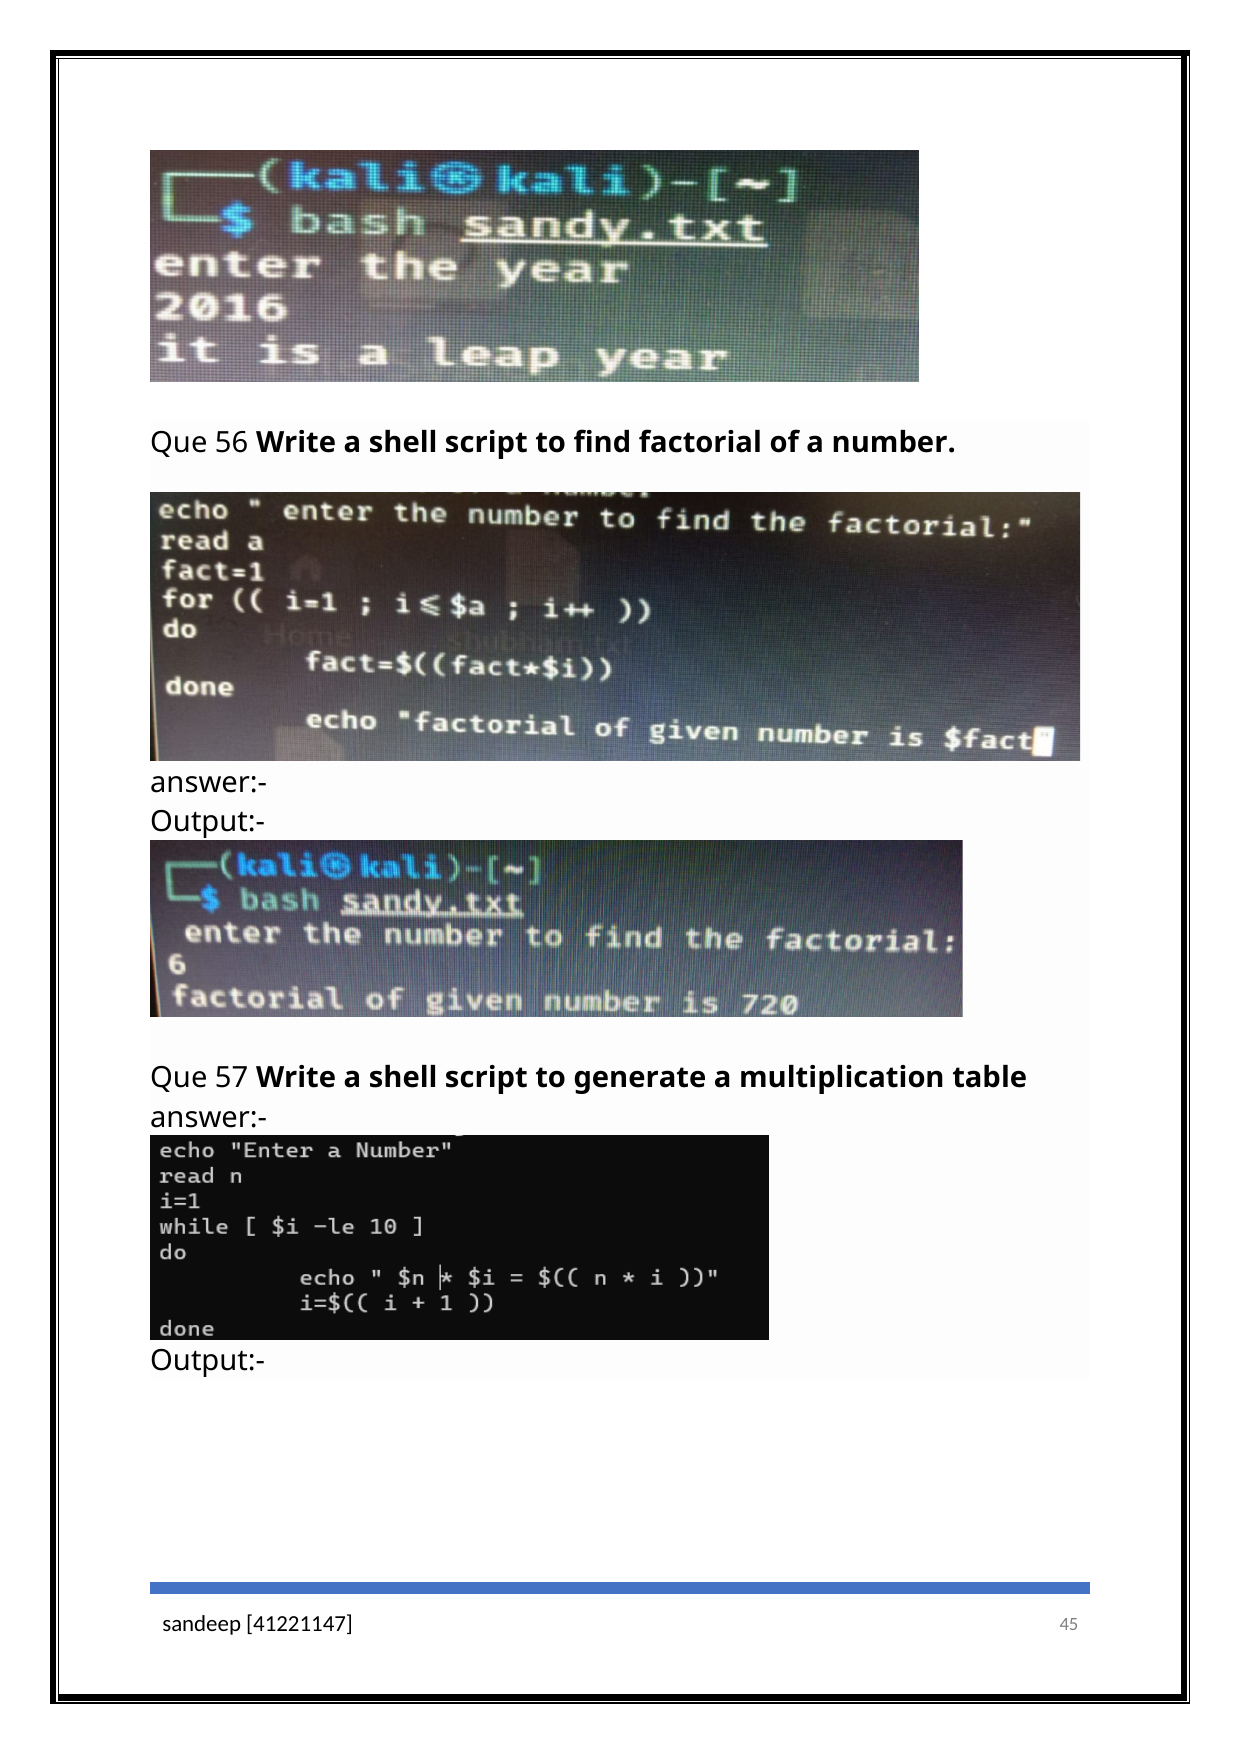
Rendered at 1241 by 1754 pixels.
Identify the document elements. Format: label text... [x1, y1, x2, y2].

picture [150, 492, 1080, 761]
picture [150, 1135, 769, 1340]
picture [150, 840, 963, 1017]
picture [150, 150, 919, 382]
text Output:- [150, 801, 1090, 840]
text Que 57 Write a shell script to generate a multiplication table answer:- [150, 1056, 1090, 1136]
text Output:- [150, 1339, 1090, 1379]
